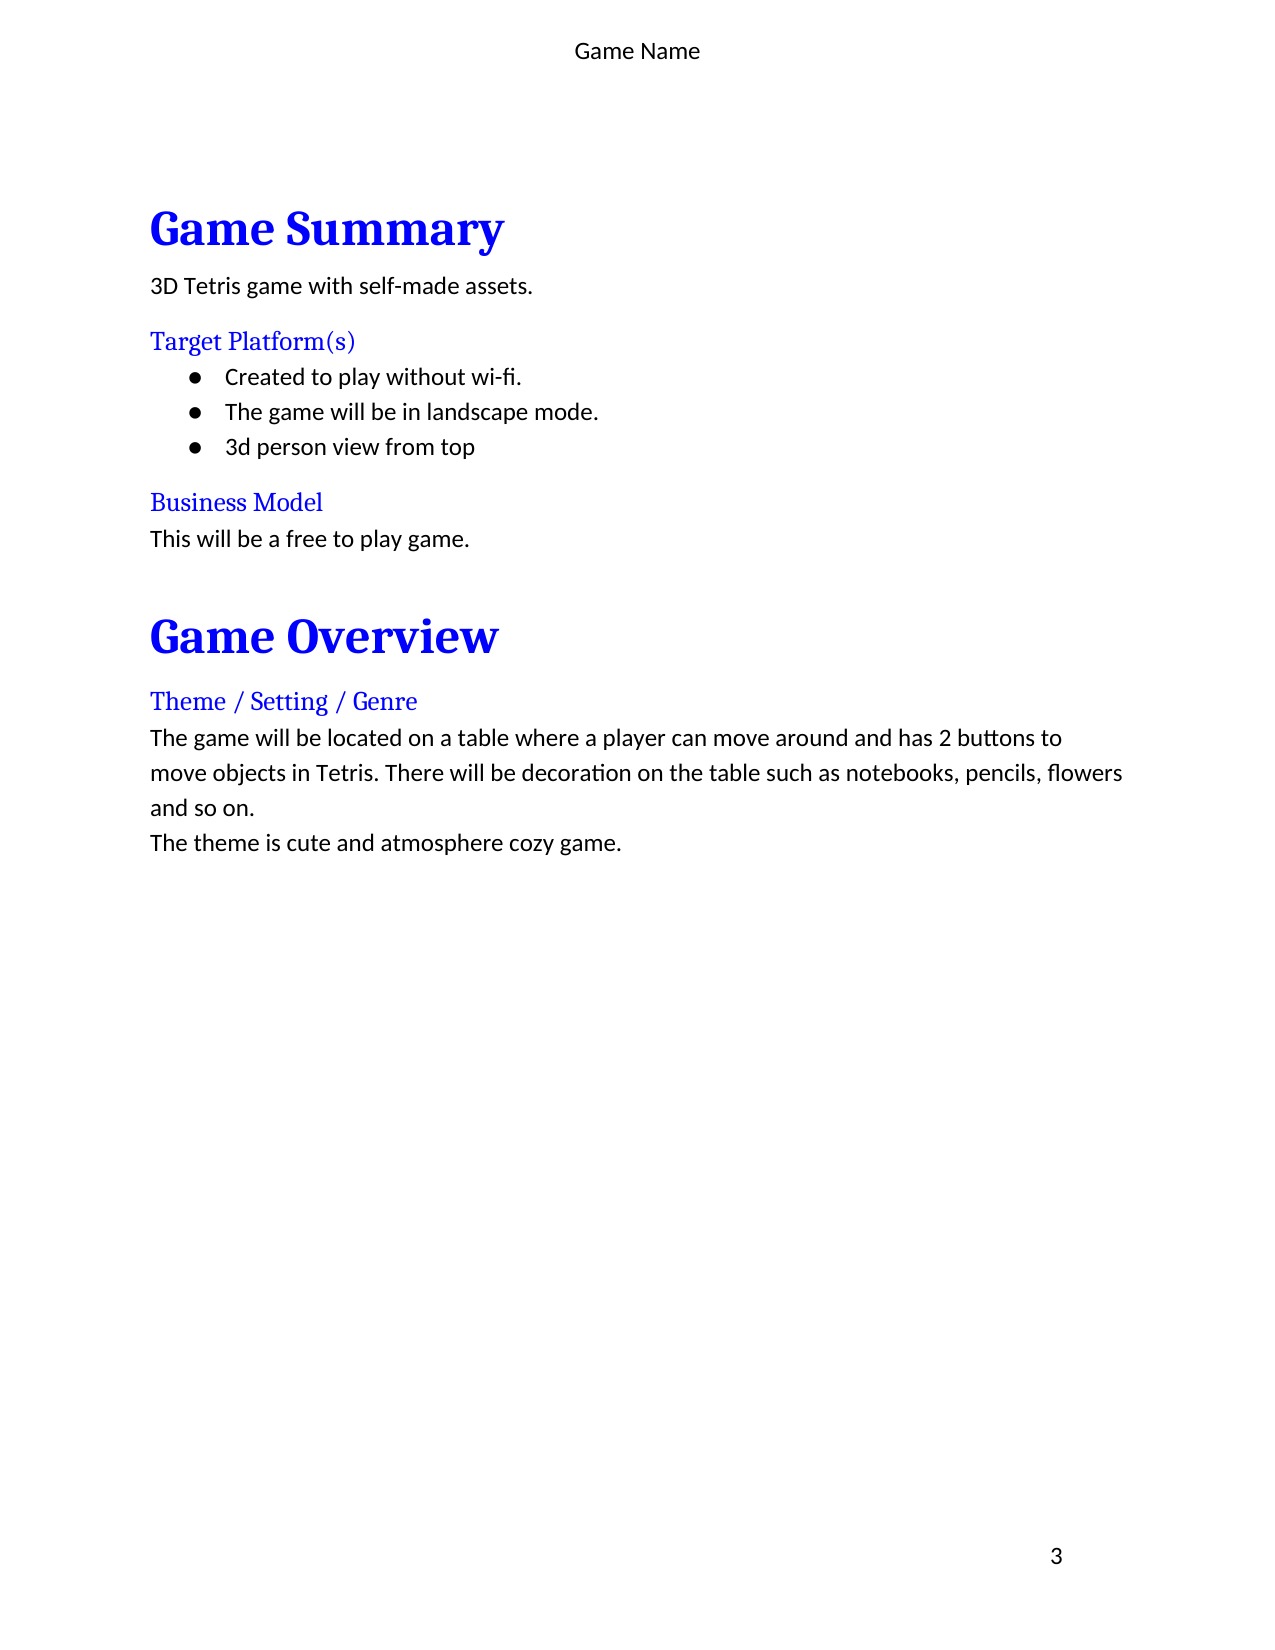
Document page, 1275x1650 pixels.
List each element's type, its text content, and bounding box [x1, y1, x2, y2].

text This will be a free to play game. [150, 523, 1125, 554]
list The game will be in landscape mode. [187, 397, 1125, 427]
text 3D Tetris game with self-made assets. [150, 270, 1125, 301]
subtitle Theme / Setting / Genre [150, 686, 1125, 718]
text The theme is cute and atmosphere cozy game. [150, 827, 1125, 858]
list 3d person view from top [187, 432, 1125, 462]
list Created to play without wi-fi. [187, 362, 1125, 392]
subtitle Business Model [150, 487, 1125, 518]
subtitle Game Overview [150, 608, 1125, 666]
subtitle Target Platform(s) [150, 326, 1125, 357]
subtitle Game Summary [150, 200, 1125, 257]
text The game will be located on a table where a player can move around and has 2 buttons to move objects in Tetris. There will be decoration on the table such as notebooks, pencils, flowers and so on. [150, 722, 1125, 823]
